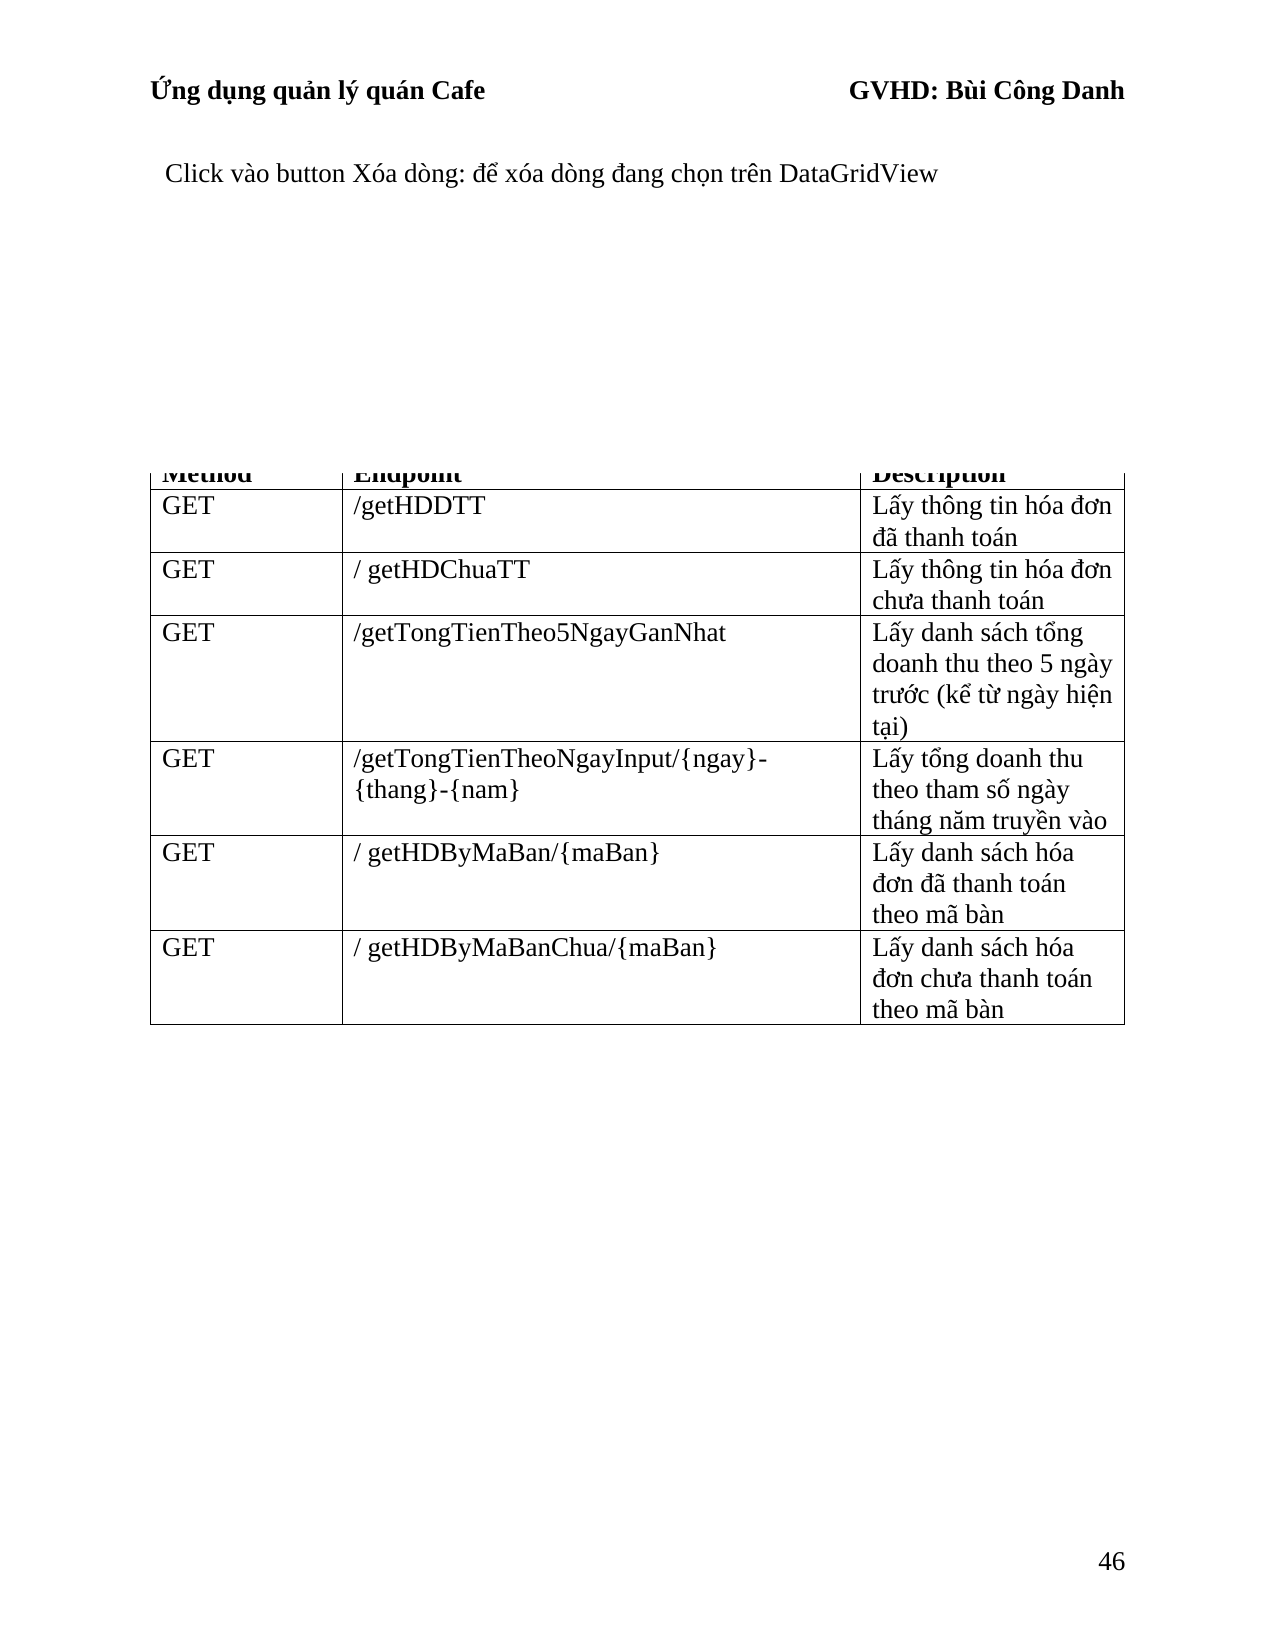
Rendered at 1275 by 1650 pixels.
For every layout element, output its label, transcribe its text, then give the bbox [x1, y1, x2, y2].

table_header Description [950, 474, 1124, 488]
table_cell Lấy thông tin hóa đơn đã thanh toán [861, 490, 1124, 552]
table_cell Lấy danh sách hóa đơn đã thanh toán theo mã bàn [861, 836, 1124, 930]
table_cell / getHDByMaBanChua/{maBan} [343, 931, 860, 1024]
table_cell GET [151, 616, 342, 741]
table_cell /getTongTienTheoNgayInput/{ngay}-{thang}-{nam} [343, 742, 860, 835]
table_header Description [861, 474, 947, 488]
table_cell GET [151, 490, 342, 552]
table_header Method [151, 474, 342, 488]
table_cell Lấy tổng doanh thu theo tham số ngày tháng năm truyền vào [861, 742, 1124, 835]
table_cell GET [151, 742, 342, 835]
table_cell GET [151, 553, 342, 615]
table_cell / getHDChuaTT [343, 553, 860, 615]
table_cell Lấy danh sách tổng doanh thu theo 5 ngày trước (kể từ ngày hiện tại) [861, 616, 1124, 741]
table_cell Lấy thông tin hóa đơn chưa thanh toán [861, 553, 1124, 615]
table_cell GET [151, 931, 342, 1024]
table_cell GET [151, 836, 342, 930]
table_cell / getHDByMaBan/{maBan} [343, 836, 860, 930]
table_cell /getTongTienTheo5NgayGanNhat [343, 616, 860, 741]
table_cell /getHDDTT [343, 490, 860, 552]
table_header Endpoint [343, 474, 403, 488]
table_header Endpoint [406, 474, 860, 488]
table_cell Lấy danh sách hóa đơn chưa thanh toán theo mã bàn [861, 931, 1124, 1024]
